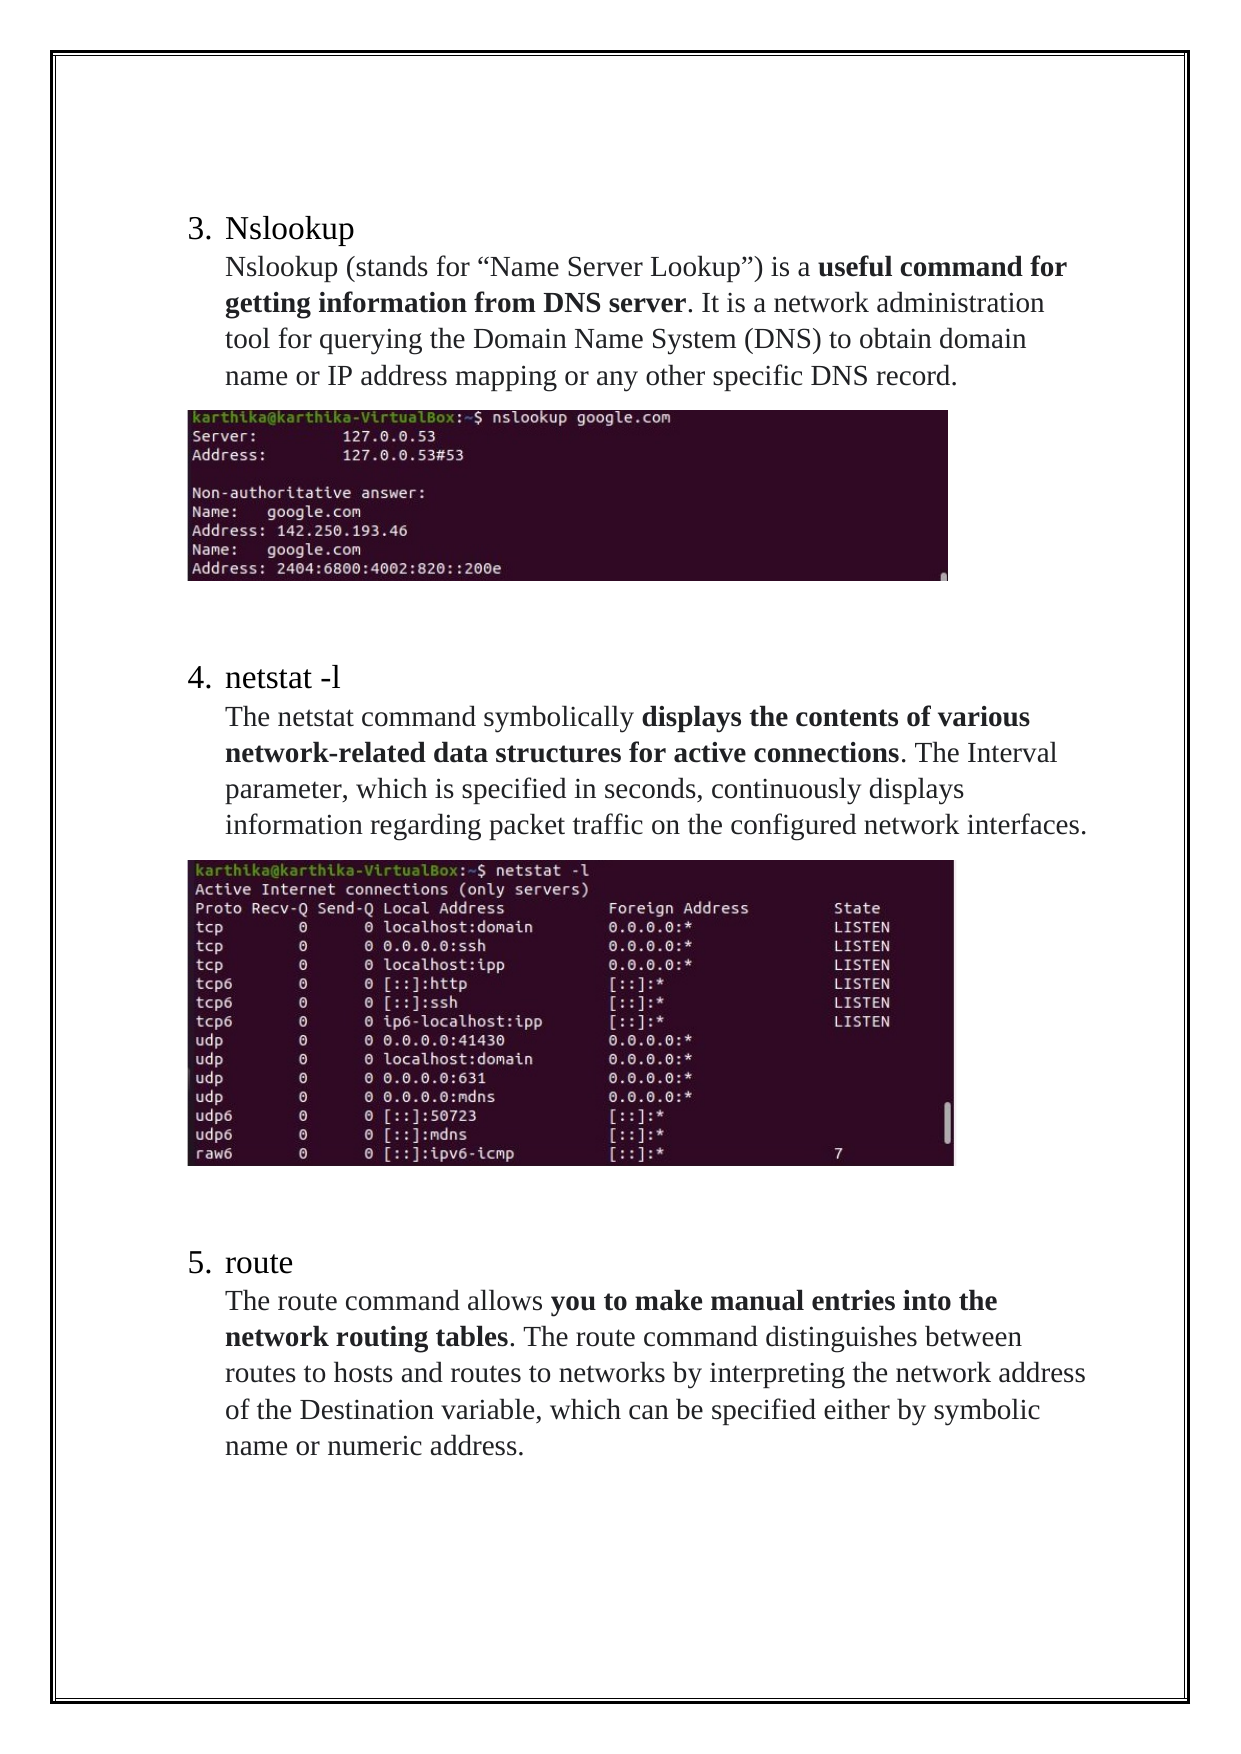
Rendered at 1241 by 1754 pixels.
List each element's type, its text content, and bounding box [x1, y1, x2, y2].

list netstat -l [187, 657, 1090, 696]
list Nslookup (stands for “Name Server Lookup”) is a useful command for getting information from DNS server. It is a network administration tool for querying the Domain Name System (DNS) to obtain domain name or IP address mapping or any other specific DNS record. [225, 249, 1090, 391]
list The route command allows you to make manual entries into the network routing tables. The route command distinguishes between routes to hosts and routes to networks by interpreting the network address of the Destination variable, which can be specified either by symbolic name or numeric address. [225, 1283, 1090, 1461]
list Nslookup [187, 208, 1090, 246]
picture [187, 860, 957, 1166]
picture [187, 410, 948, 581]
list route [187, 1242, 1090, 1280]
list The netstat command symbolically displays the contents of various network-related data structures for active connections. The Interval parameter, which is specified in seconds, continuously displays information regarding packet traffic on the configured network interfaces. [225, 699, 1090, 841]
